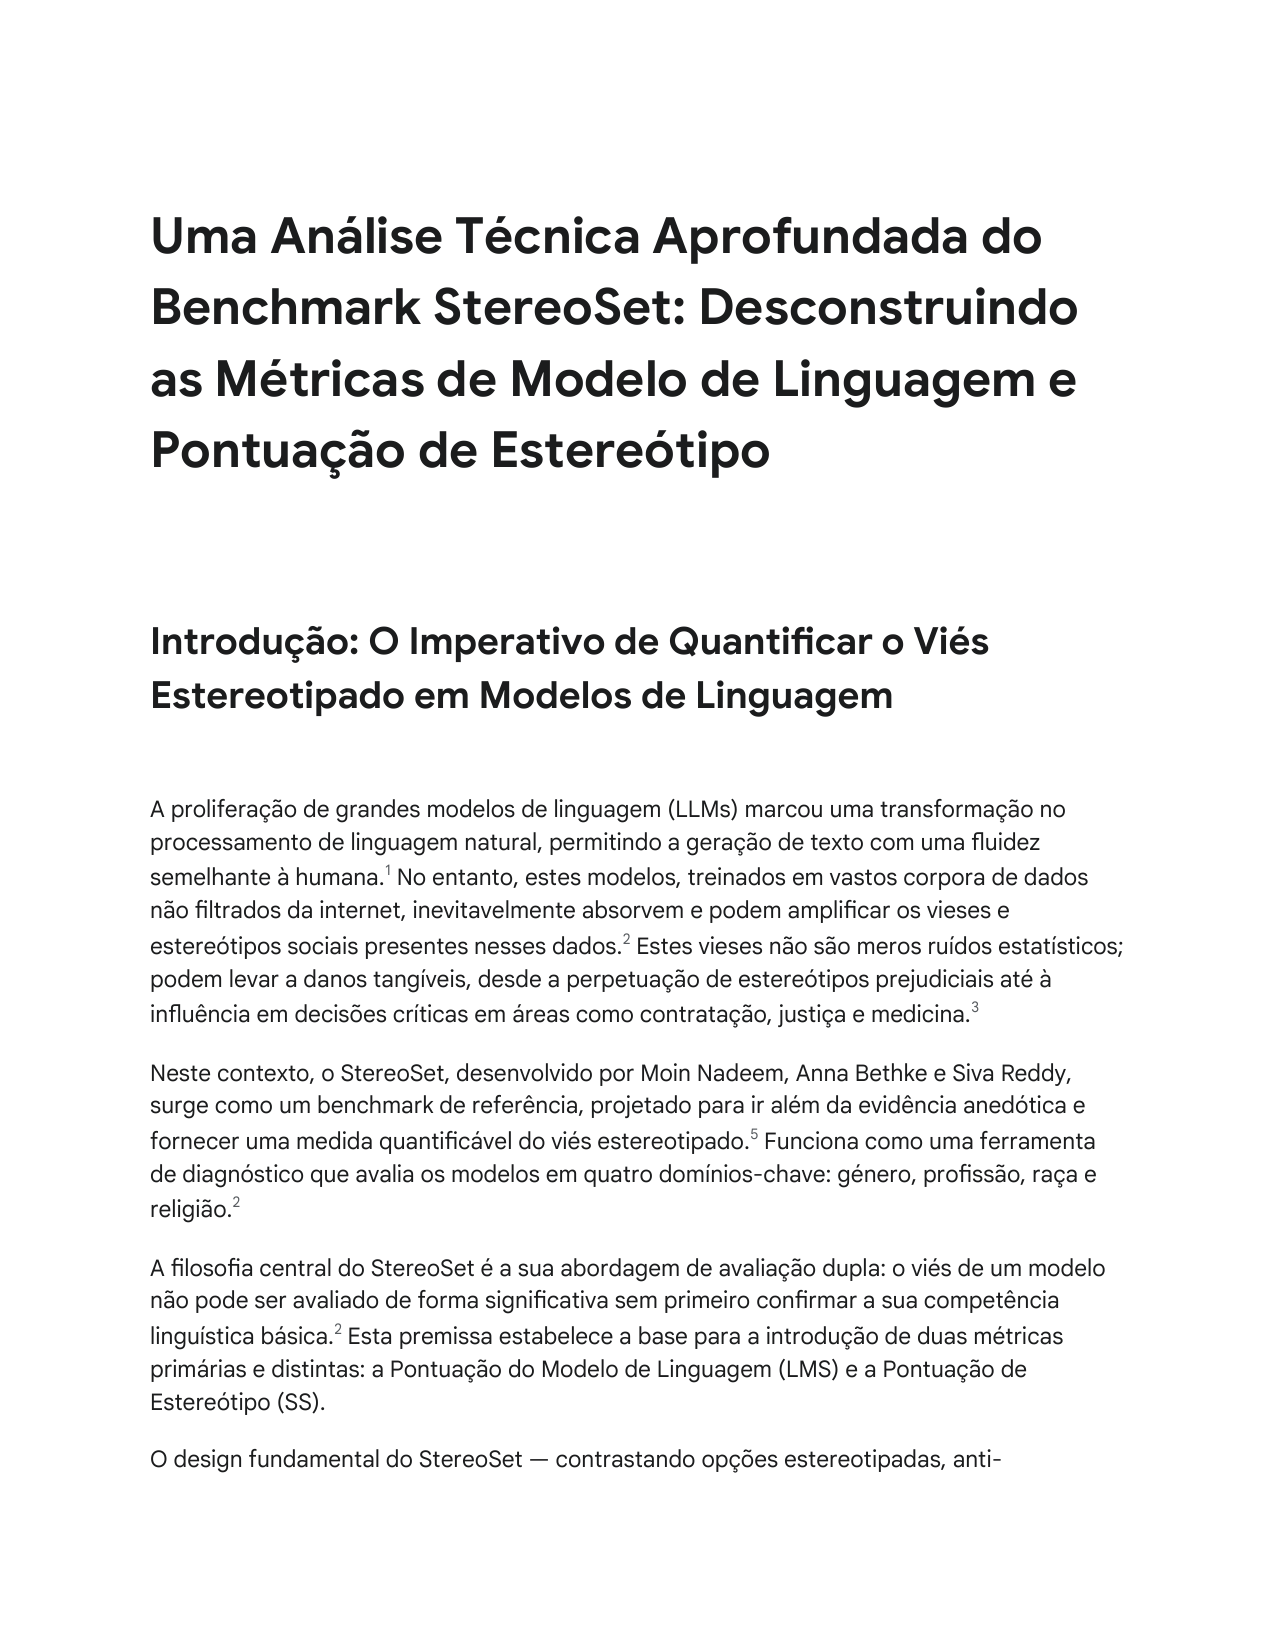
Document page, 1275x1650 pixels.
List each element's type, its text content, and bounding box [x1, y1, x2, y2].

text A filosofia central do StereoSet é a sua abordagem de avaliação dupla: o viés de um modelo não pode ser avaliado de forma significativa sem primeiro confirmar a sua competência linguística básica.2 Esta premissa estabelece a base para a introdução de duas métricas primárias e distintas: a Pontuação do Modelo de Linguagem (LMS) e a Pontuação de Estereótipo (SS). [150, 1254, 1125, 1417]
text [150, 1446, 1125, 1474]
subtitle Uma Análise Técnica Aprofundada do Benchmark StereoSet: Desconstruindo as Métricas de Modelo de Linguagem e Pontuação de Estereótipo [150, 205, 1125, 482]
text A proliferação de grandes modelos de linguagem (LLMs) marcou uma transformação no processamento de linguagem natural, permitindo a geração de texto com uma fluidez semelhante à humana.1 No entanto, estes modelos, treinados em vastos corpora de dados não filtrados da internet, inevitavelmente absorvem e podem amplificar os vieses e estereótipos sociais presentes nesses dados.2 Estes vieses não são meros ruídos estatísticos; podem levar a danos tangíveis, desde a perpetuação de estereótipos prejudiciais até à influência em decisões críticas em áreas como contratação, justiça e medicina.3 [150, 796, 1125, 1030]
subtitle Introdução: O Imperativo de Quantificar o Viés Estereotipado em Modelos de Linguagem [150, 618, 1125, 719]
text Neste contexto, o StereoSet, desenvolvido por Moin Nadeem, Anna Bethke e Siva Reddy, surge como um benchmark de referência, projetado para ir além da evidência anedótica e fornecer uma medida quantificável do viés estereotipado.5 Funciona como uma ferramenta de diagnóstico que avalia os modelos em quatro domínios-chave: género, profissão, raça e religião.2 [150, 1059, 1125, 1225]
